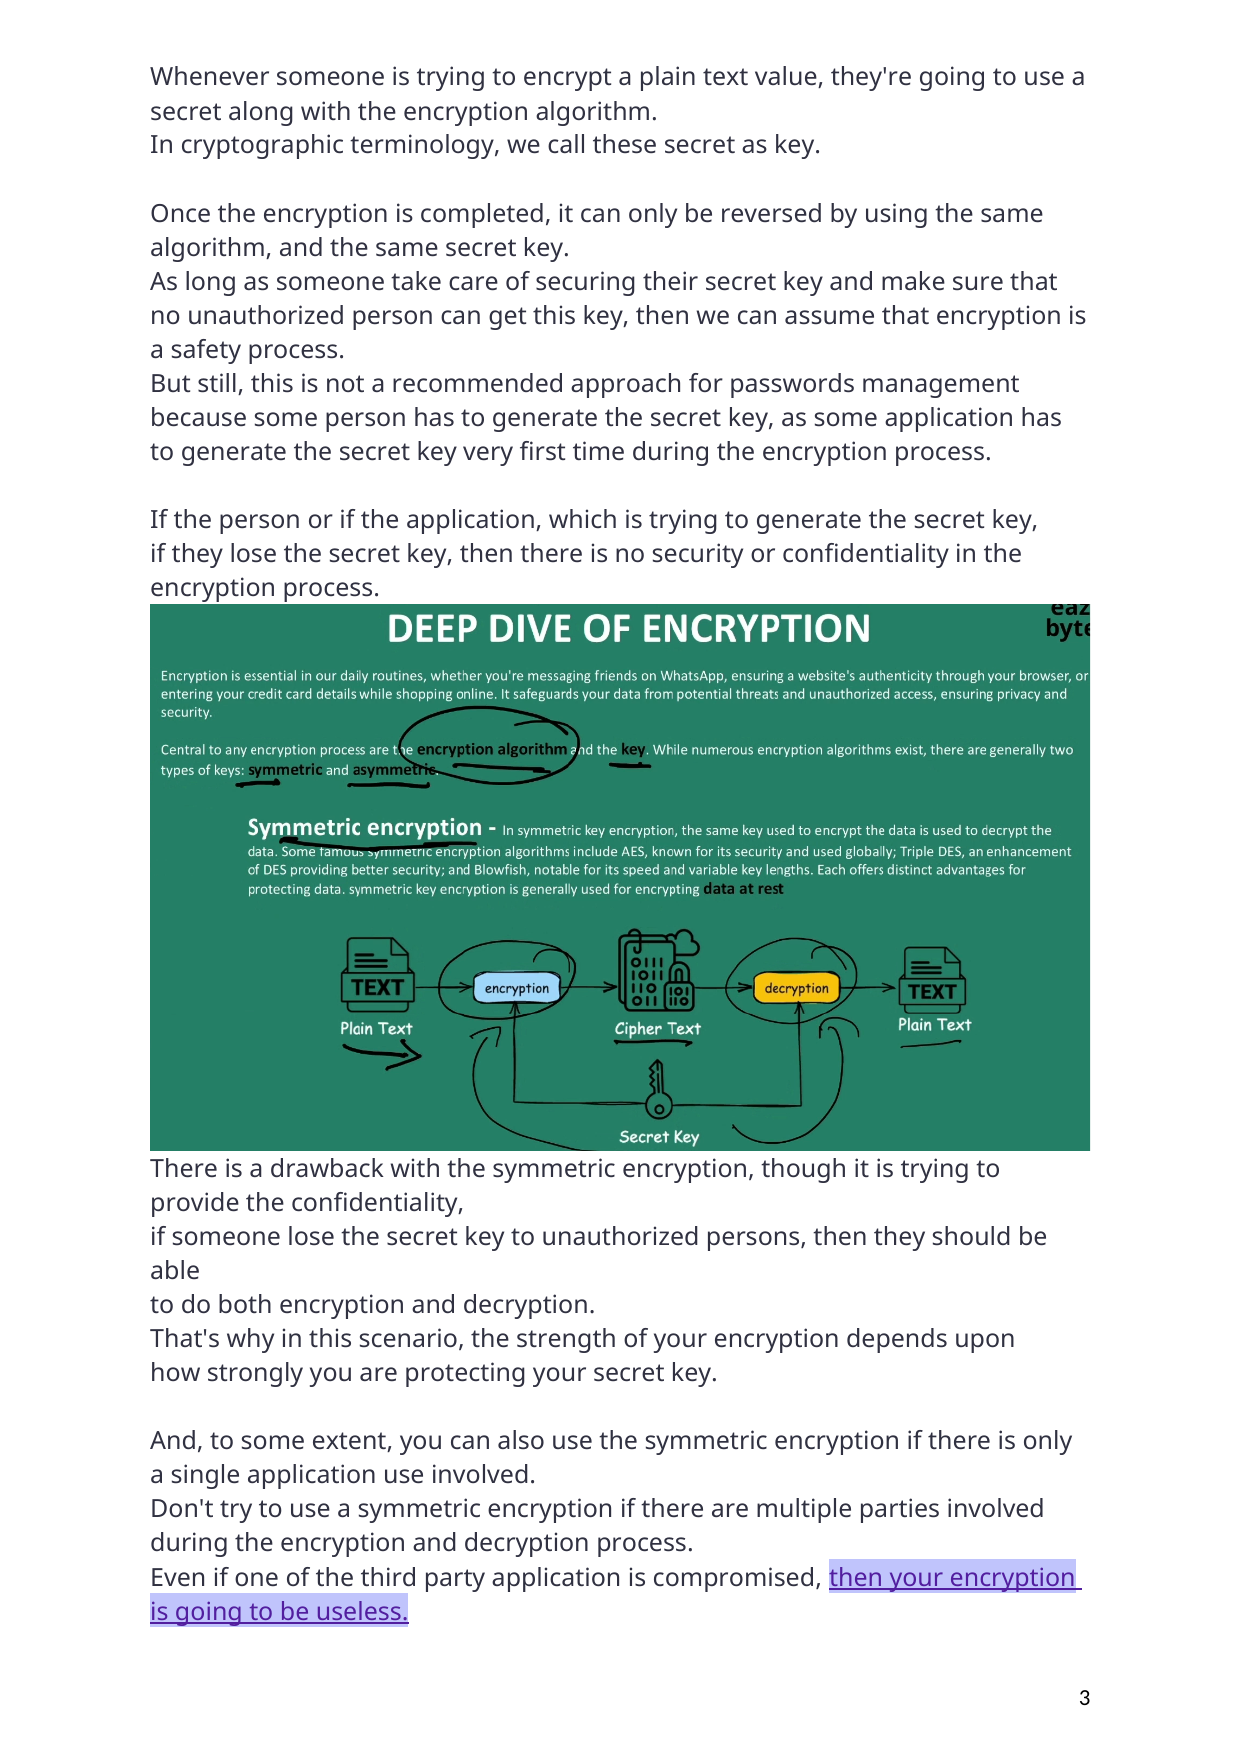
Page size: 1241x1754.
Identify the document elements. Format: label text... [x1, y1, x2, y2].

text And, to some extent, you can also use the symmetric encryption if there is only a single application use involved. [150, 1423, 1090, 1491]
text There is a drawback with the symmetric encryption, though it is trying to provide the confidentiality, [150, 1151, 1090, 1218]
text As long as someone take care of securing their secret key and make sure that no unauthorized person can get this key, then we can assume that encryption is a safety process. [150, 263, 1090, 366]
text But still, this is not a recommended approach for passwords management because some person has to generate the secret key, as some application has to generate the secret key very first time during the encryption process. [150, 366, 1090, 468]
text If the person or if the application, which is trying to generate the secret key, [150, 502, 1090, 536]
picture [150, 604, 1091, 1151]
text Even if one of the third party application is compromised, then your encryption is going to be useless. [150, 1559, 1090, 1627]
text if they lose the secret key, then there is no security or confidentiality in the encryption process. [150, 536, 1090, 604]
text Whenever someone is trying to encrypt a plain text value, they're going to use a secret along with the encryption algorithm. [150, 59, 1090, 127]
text to do both encryption and decryption. [150, 1287, 1090, 1321]
text In cryptographic terminology, we call these secret as key. [150, 127, 1090, 161]
text Once the encryption is completed, it can only be reversed by using the same algorithm, and the same secret key. [150, 195, 1090, 263]
text if someone lose the secret key to unauthorized persons, then they should be able [150, 1218, 1090, 1287]
text Don't try to use a symmetric encryption if there are multiple parties involved during the encryption and decryption process. [150, 1491, 1090, 1559]
text That's why in this scenario, the strength of your encryption depends upon [150, 1321, 1090, 1355]
text how strongly you are protecting your secret key. [150, 1355, 1090, 1389]
